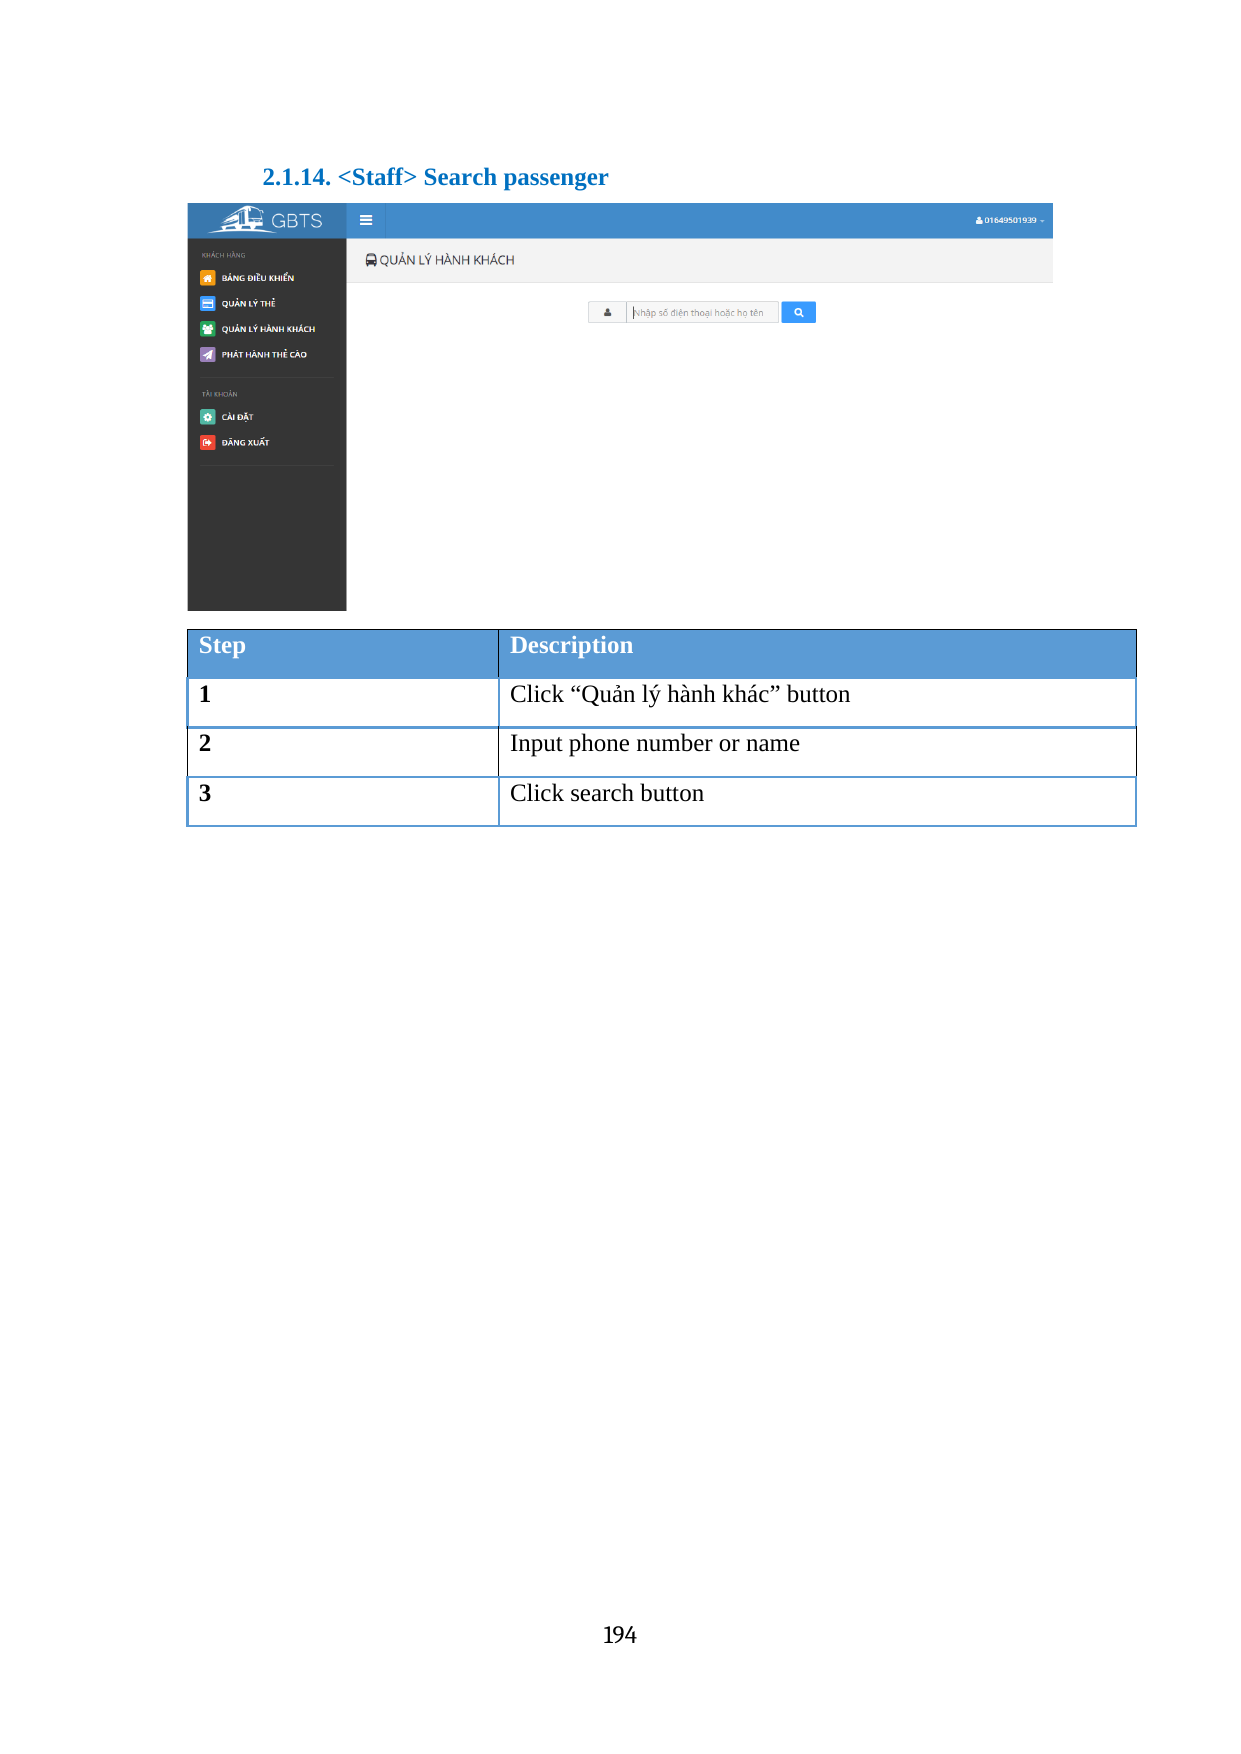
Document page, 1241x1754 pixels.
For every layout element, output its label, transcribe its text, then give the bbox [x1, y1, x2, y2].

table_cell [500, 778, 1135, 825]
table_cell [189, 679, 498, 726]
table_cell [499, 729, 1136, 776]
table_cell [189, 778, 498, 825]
picture [187, 203, 1053, 611]
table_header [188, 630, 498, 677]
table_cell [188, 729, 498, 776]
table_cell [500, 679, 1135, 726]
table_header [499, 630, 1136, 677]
text <Staff> Search passenger [262, 162, 1053, 191]
